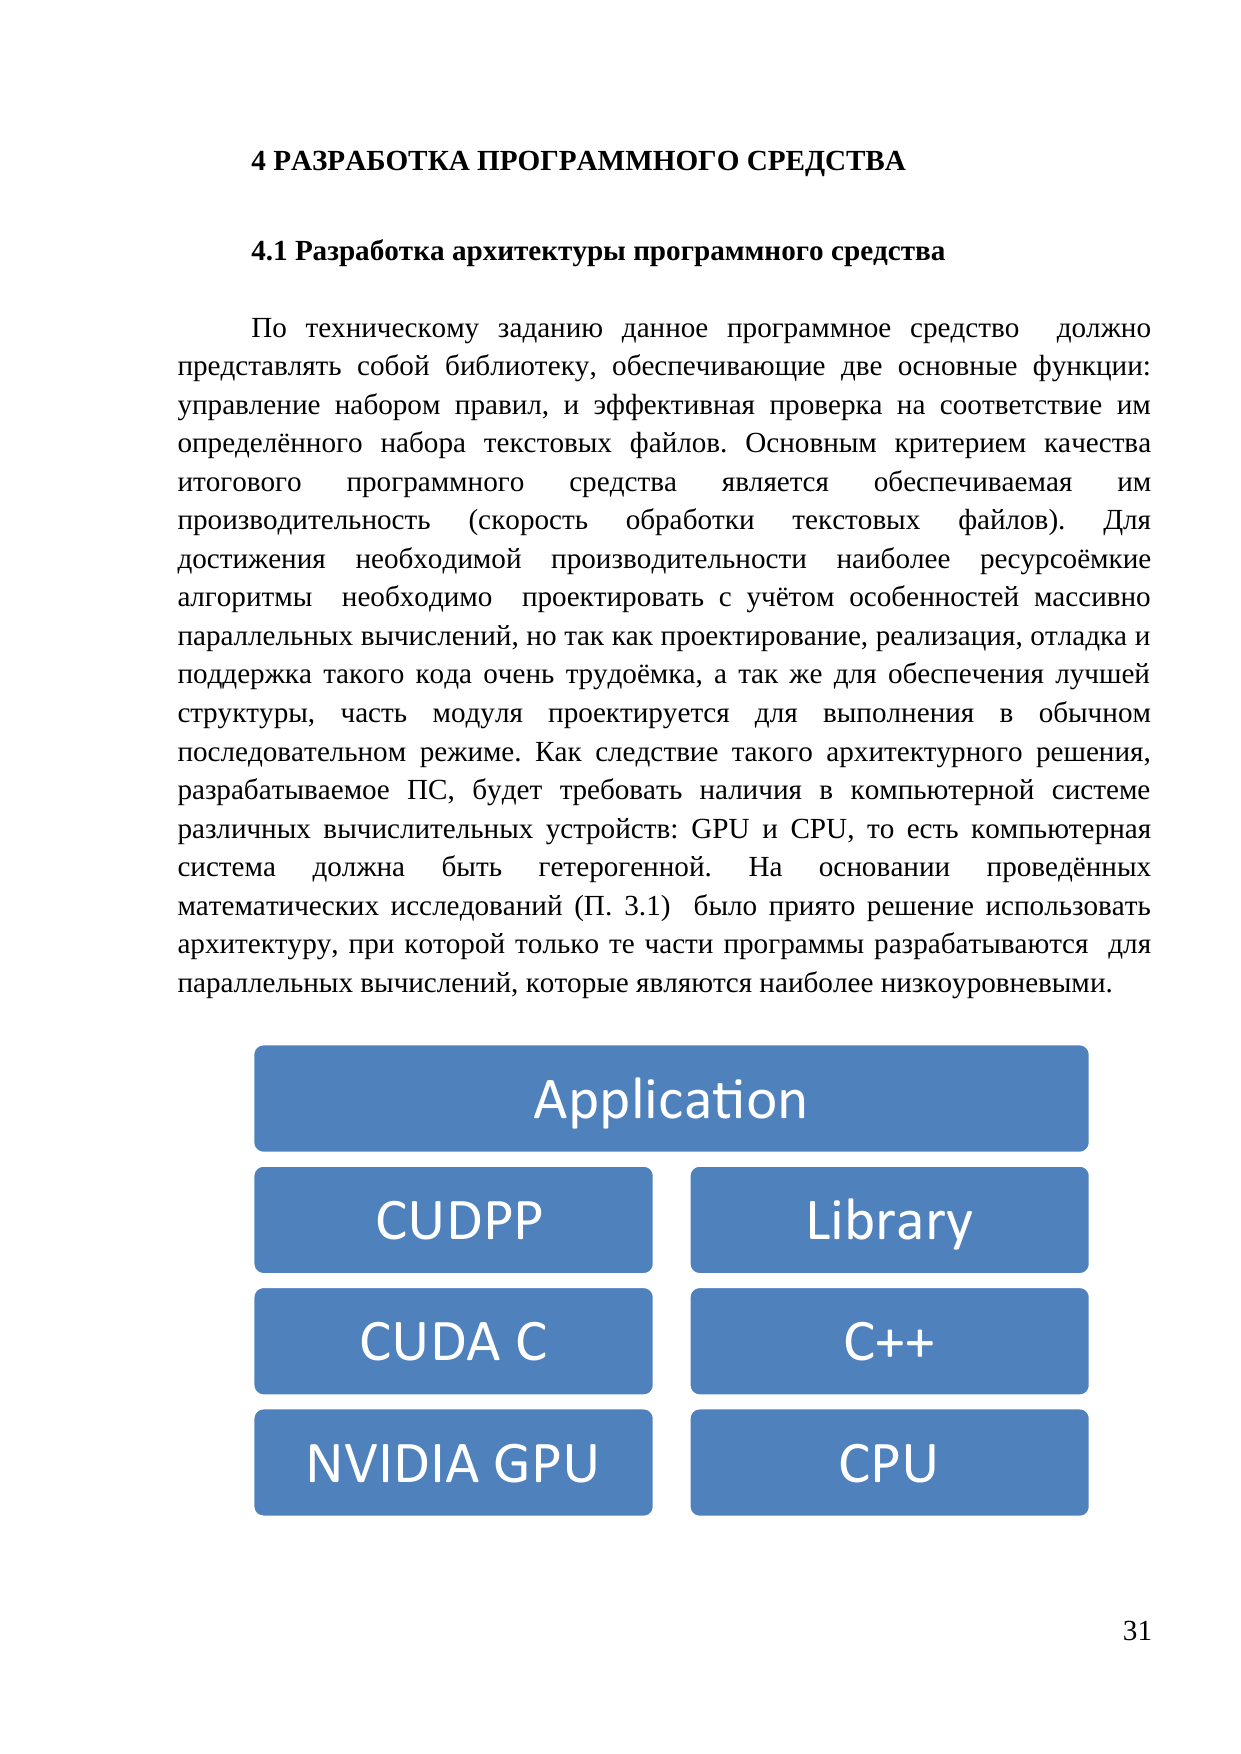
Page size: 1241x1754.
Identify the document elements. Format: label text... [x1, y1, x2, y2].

text По техническому заданию данное программное средство должно представлять собой библиотеку, обеспечивающие две основные функции: управление набором правил, и эффективная проверка на соответствие им определённого набора текстовых файлов. Основным критерием качества итогового программного средства является обеспечиваемая им производительность (скорость обработки текстовых файлов). Для достижения необходимой производительности наиболее ресурсоёмкие алгоритмы необходимо проектировать с учётом особенностей массивно параллельных вычислений, но так как проектирование, реализация, отладка и поддержка такого кода очень трудоёмка, а так же для обеспечения лучшей структуры, часть модуля проектируется для выполнения в обычном последовательном режиме. Как следствие такого архитектурного решения, разрабатываемое ПС, будет требовать наличия в компьютерной системе различных вычислительных устройств: GPU и CPU, то есть компьютерная система должна быть гетерогенной. На основании проведённых математических исследований (П. 3.1) было приято решение использовать архитектуру, при которой только те части программы разрабатываются для параллельных вычислений, которые являются наиболее низкоуровневыми. [177, 310, 1152, 998]
subtitle Разработка архитектуры программного средства [251, 233, 1152, 266]
subtitle РАЗРАБОТКА ПРОГРАММНОГО СРЕДСТВА [251, 143, 1152, 177]
